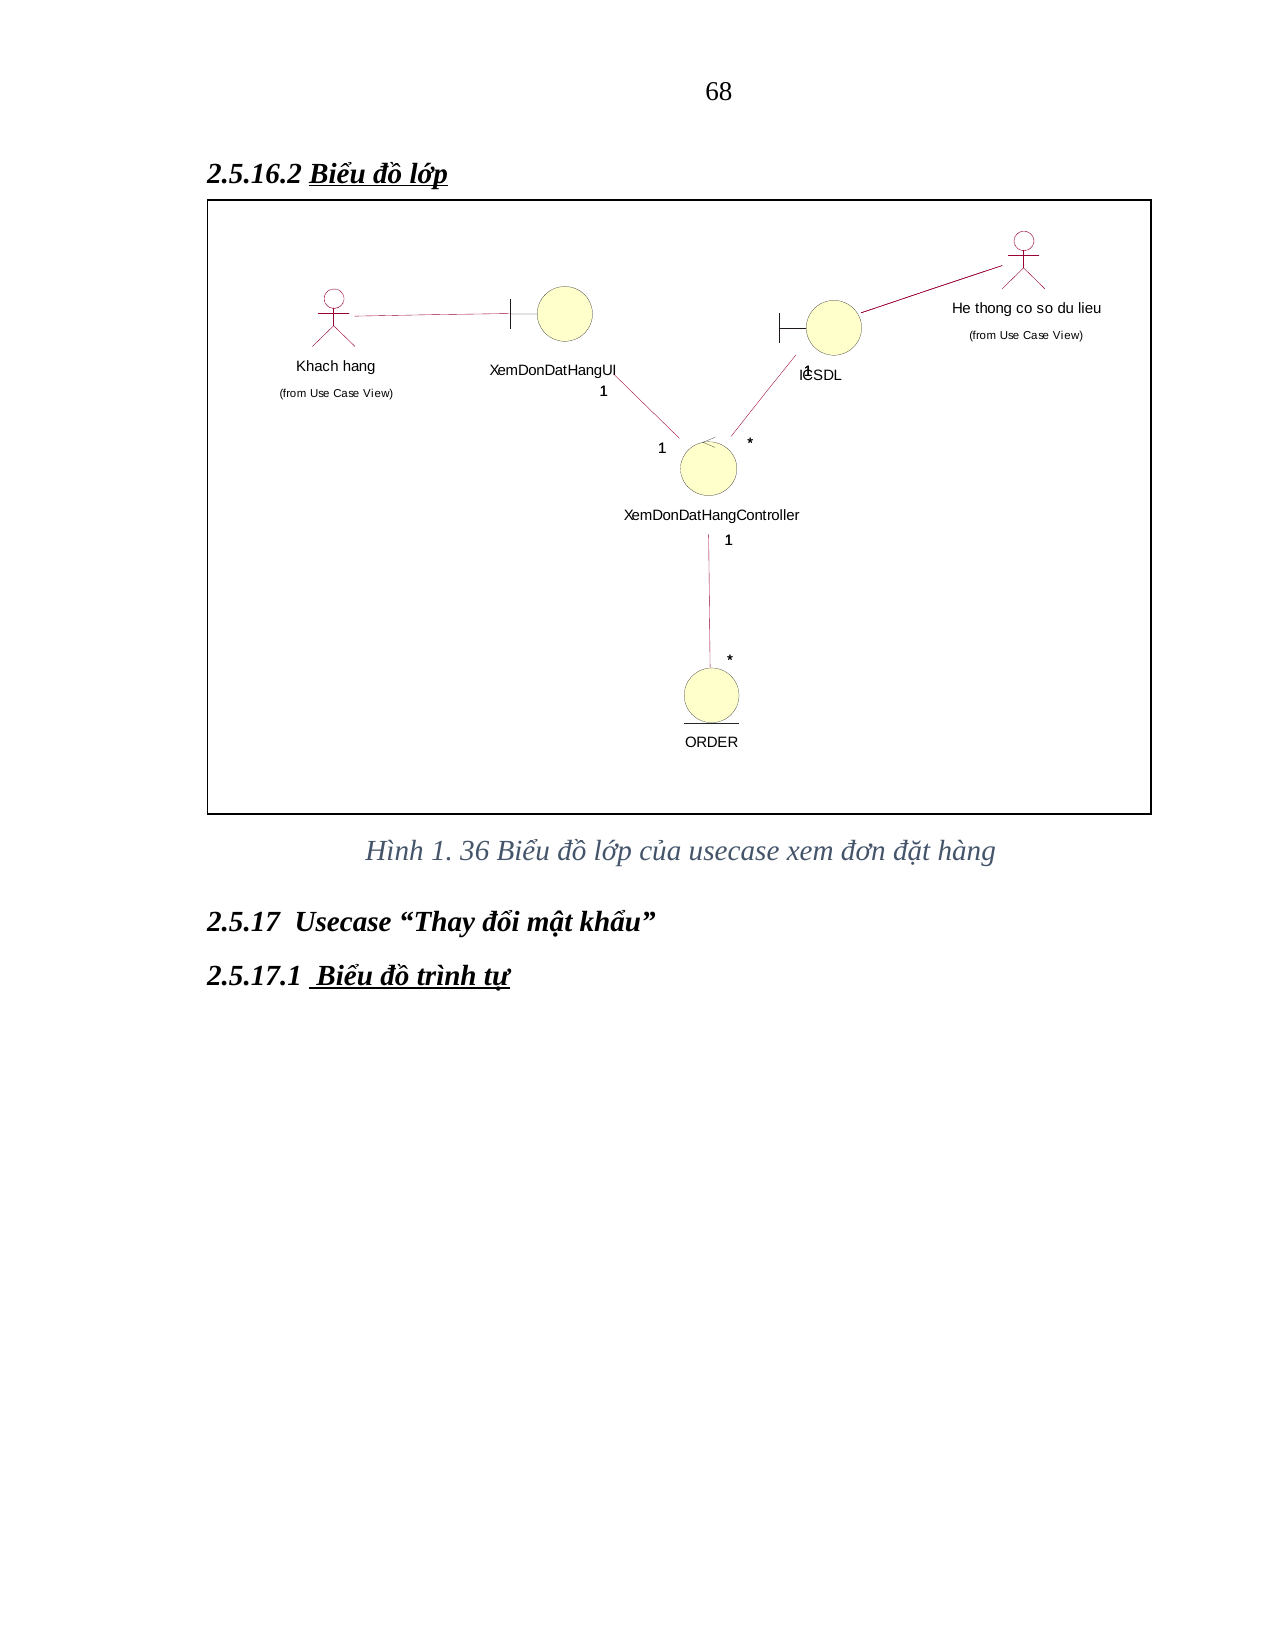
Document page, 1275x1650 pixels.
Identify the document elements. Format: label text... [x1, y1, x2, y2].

subtitle Usecase “Thay đổi mật khẩu” [207, 904, 1157, 937]
subtitle Biểu đồ trình tự [207, 958, 1157, 992]
subtitle Biểu đồ lớp [207, 156, 1157, 189]
